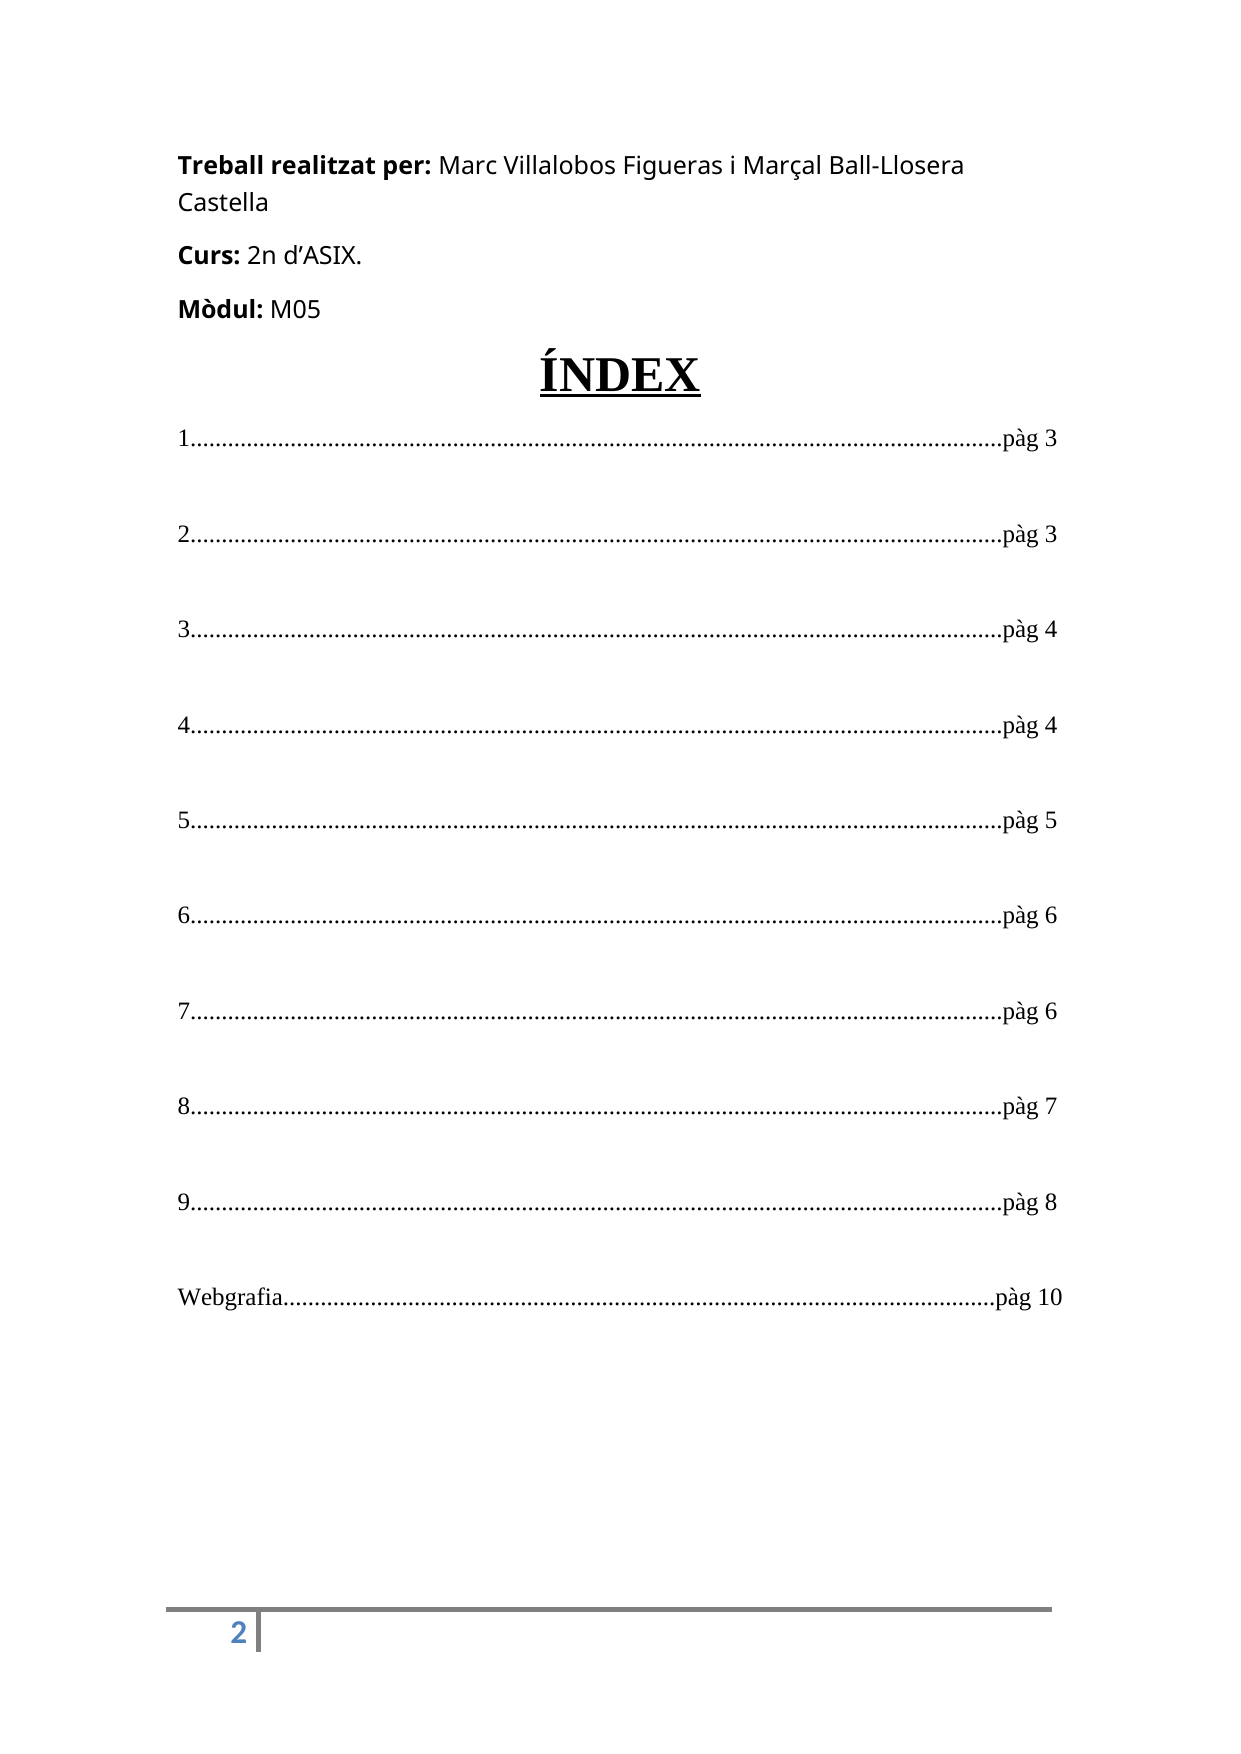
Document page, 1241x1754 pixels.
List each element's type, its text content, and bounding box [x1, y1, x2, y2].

text 3..................................................................................................................................pàg 4 [177, 614, 1063, 643]
text 1..................................................................................................................................pàg 3 [177, 423, 1063, 452]
text 9..................................................................................................................................pàg 8 [177, 1187, 1063, 1216]
text 5..................................................................................................................................pàg 5 [177, 805, 1063, 834]
text ÍNDEX [177, 345, 1063, 402]
text Webgrafia..................................................................................................................pàg 10 [177, 1282, 1063, 1311]
text 7..................................................................................................................................pàg 6 [177, 996, 1063, 1025]
text 6..................................................................................................................................pàg 6 [177, 901, 1063, 929]
text Treball realitzat per: Marc Villalobos Figueras i Marçal Ball-Llosera Castella [177, 148, 1063, 218]
text 4..................................................................................................................................pàg 4 [177, 710, 1063, 738]
text Curs: 2n d’ASIX. [177, 238, 1063, 272]
text 8..................................................................................................................................pàg 7 [177, 1091, 1063, 1120]
text 2..................................................................................................................................pàg 3 [177, 519, 1063, 548]
text Mòdul: M05 [177, 291, 1063, 325]
